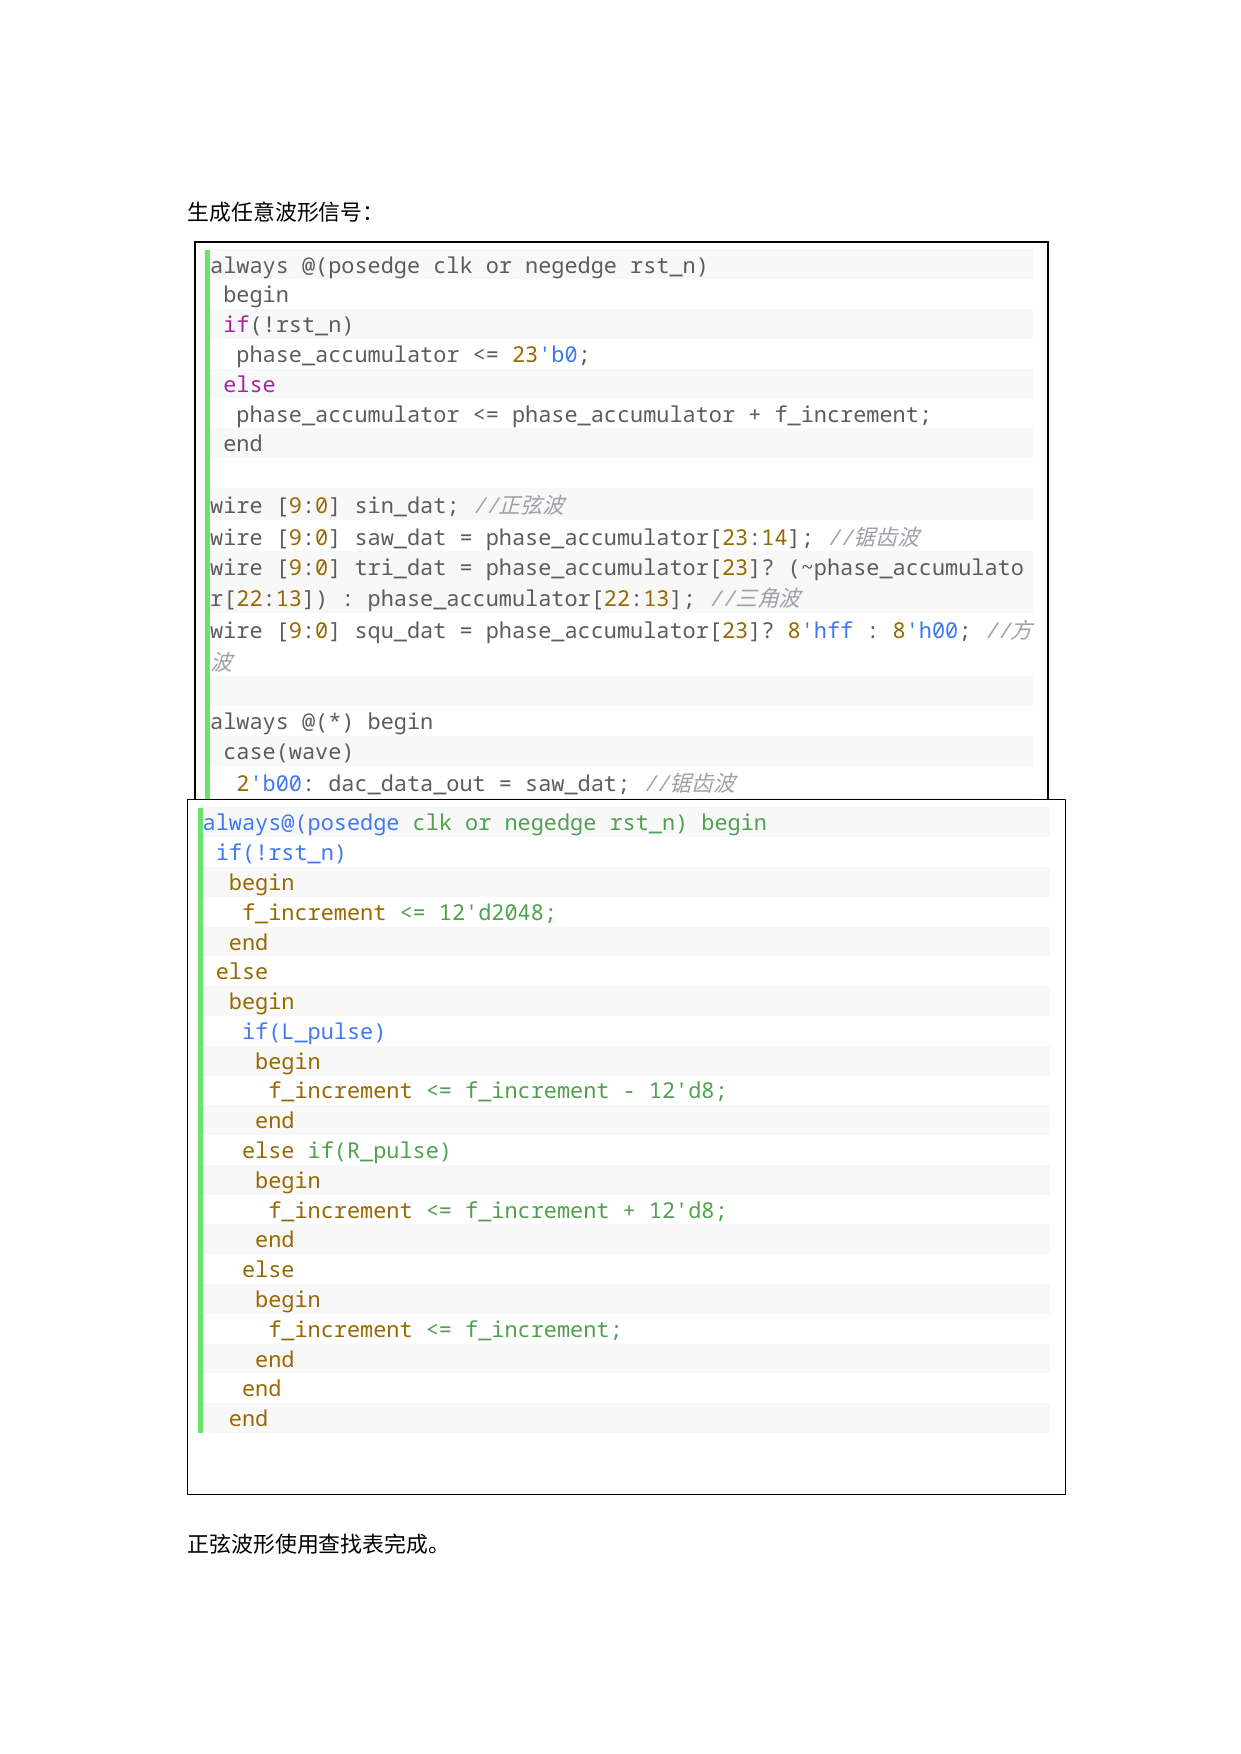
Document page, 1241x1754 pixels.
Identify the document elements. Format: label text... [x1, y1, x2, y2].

text 正弦波形使用查找表完成。 [187, 1495, 1053, 1559]
text 生成任意波形信号： [187, 194, 1053, 227]
text 正弦波形使用查找表完成。 [187, 227, 1053, 799]
